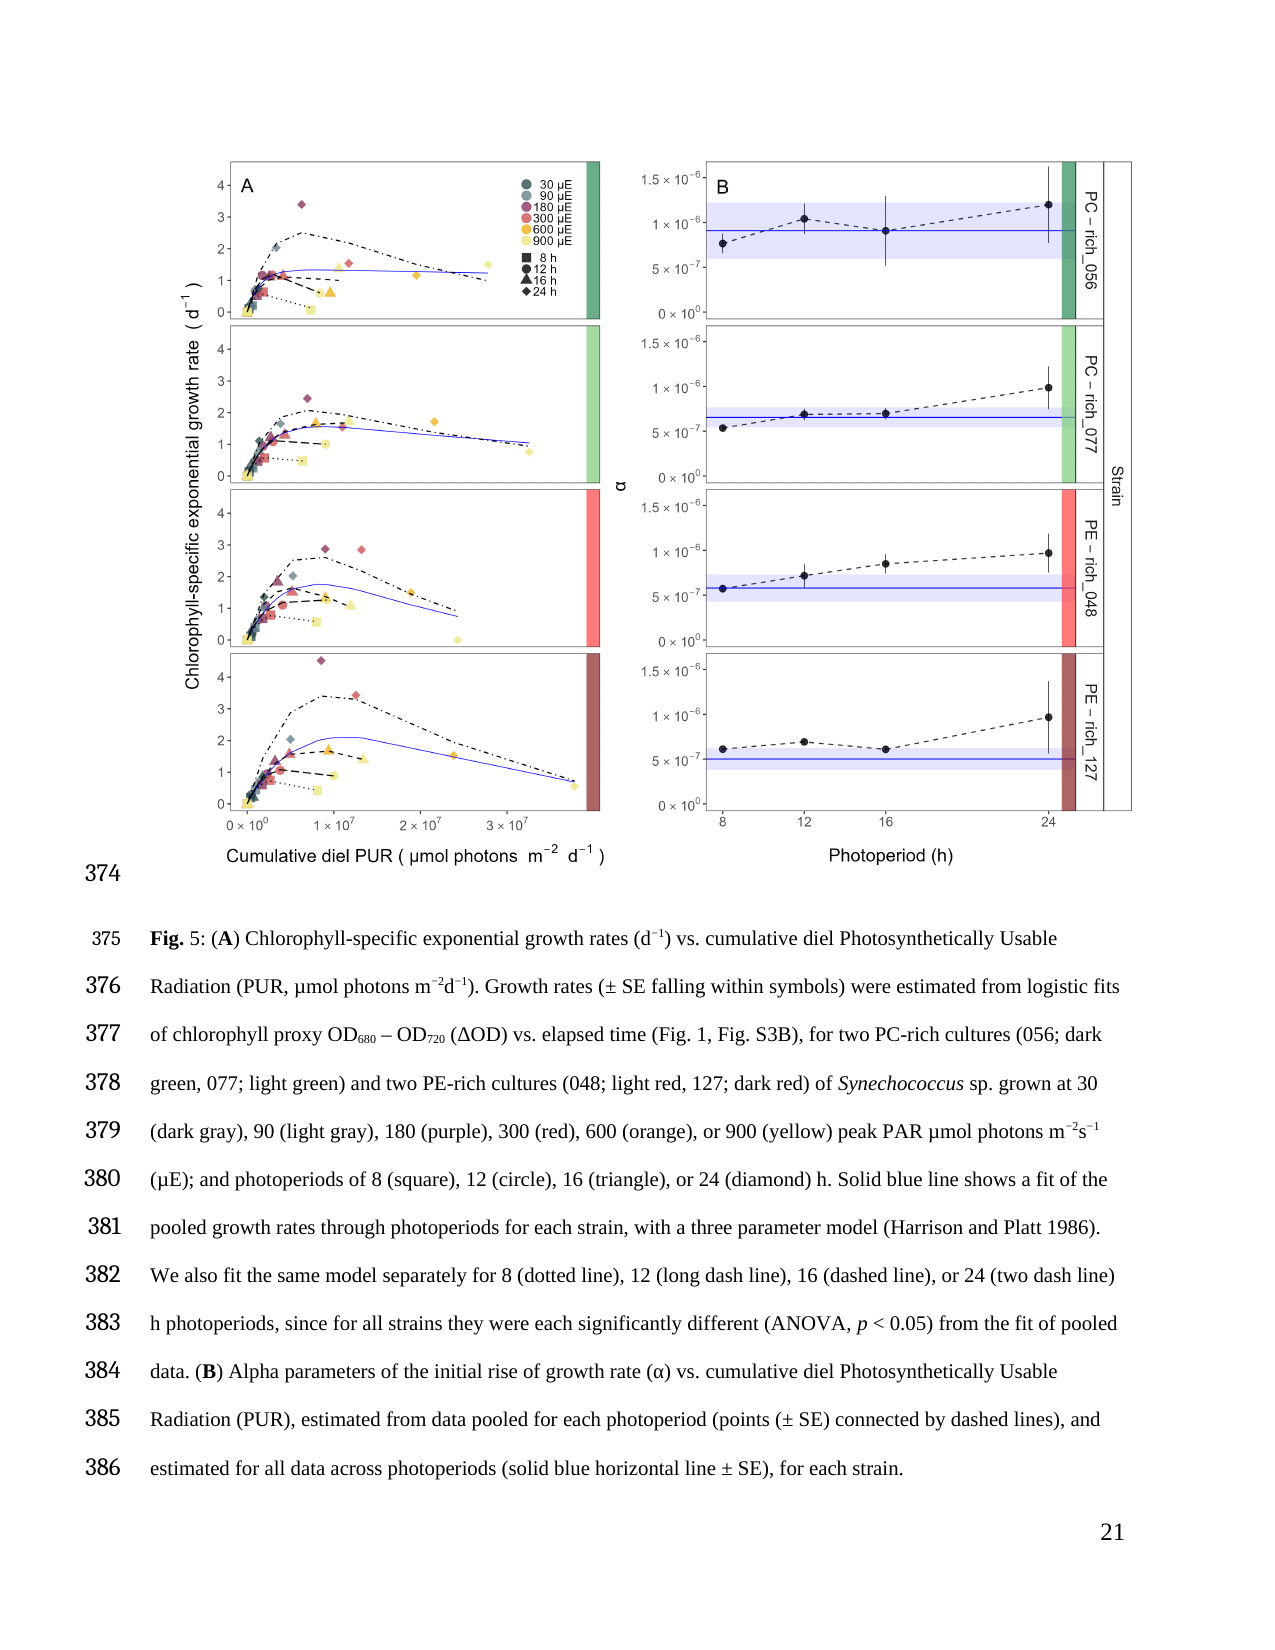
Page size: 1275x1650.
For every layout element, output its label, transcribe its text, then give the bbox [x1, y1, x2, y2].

text Fig. 5: (A) Chlorophyll-specific exponential growth rates (d−1) vs. cumulative diel Photosynthetically Usable Radiation (PUR, µmol photons m−2d−1). Growth rates (± SE falling within symbols) were estimated from logistic fits of chlorophyll proxy OD680 – OD720 (ΔOD) vs. elapsed time (Fig. 1, Fig. S3B), for two PC-rich cultures (056; dark green, 077; light green) and two PE-rich cultures (048; light red, 127; dark red) of Synechococcus sp. grown at 30 (dark gray), 90 (light gray), 180 (purple), 300 (red), 600 (orange), or 900 (yellow) peak PAR µmol photons m−2s−1 (µE); and photoperiods of 8 (square), 12 (circle), 16 (triangle), or 24 (diamond) h. Solid blue line shows a fit of the pooled growth rates through photoperiods for each strain, with a three parameter model (Harrison and Platt 1986). We also fit the same model separately for 8 (dotted line), 12 (long dash line), 16 (dashed line), or 24 (two dash line) h photoperiods, since for all strains they were each significantly different (ANOVA, p < 0.05) from the fit of pooled data. (B) Alpha parameters of the initial rise of growth rate (α) vs. cumulative diel Photosynthetically Usable Radiation (PUR), estimated from data pooled for each photoperiod (points (± SE) connected by dashed lines), and estimated for all data across photoperiods (solid blue horizontal line ± SE), for each strain. [150, 926, 1125, 1479]
picture [168, 150, 1144, 882]
